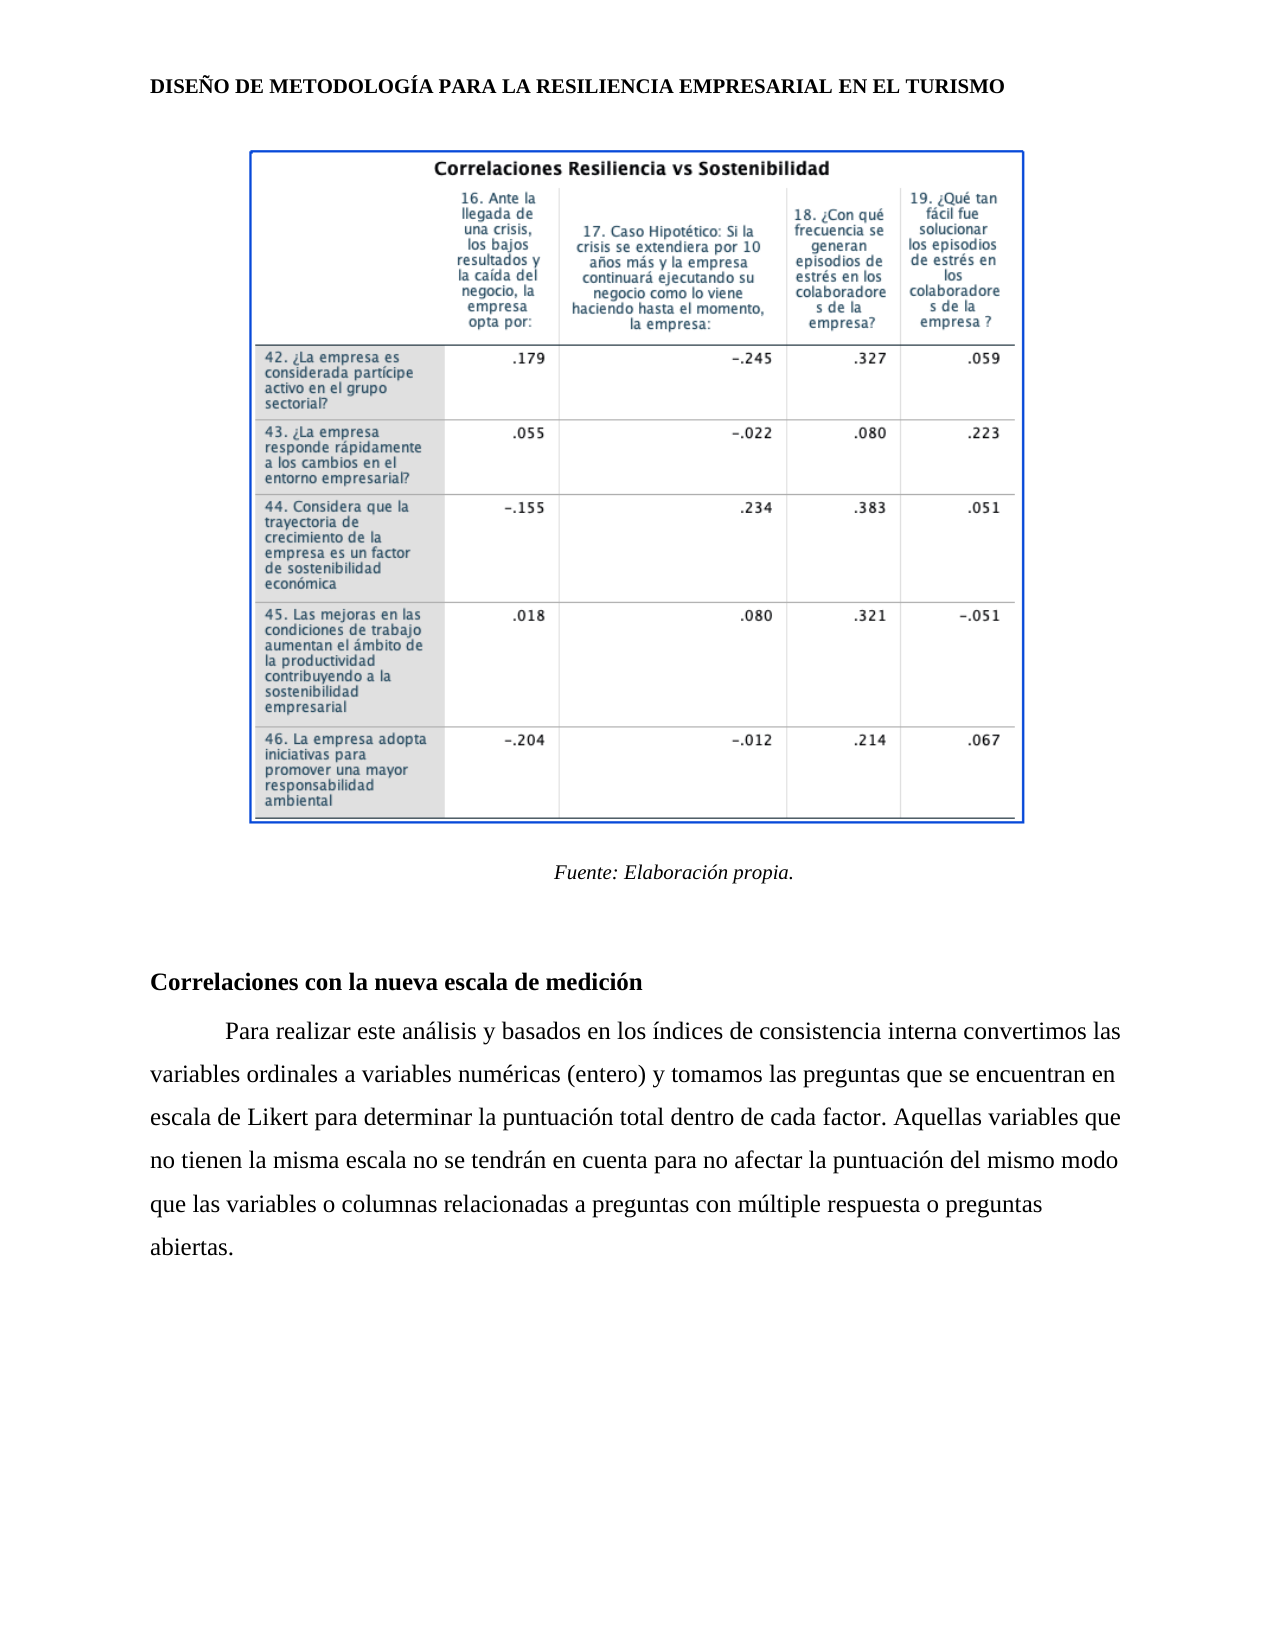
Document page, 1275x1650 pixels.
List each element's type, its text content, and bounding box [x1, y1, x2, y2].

picture [247, 150, 1028, 826]
text Correlaciones con la nueva escala de medición [150, 967, 1125, 995]
text Para realizar este análisis y basados en los índices de consistencia interna convertimos las variables ordinales a variables numéricas (entero) y tomamos las preguntas que se encuentran en escala de Likert para determinar la puntuación total dentro de cada factor. Aquellas variables que no tienen la misma escala no se tendrán en cuenta para no afectar la puntuación del mismo modo que las variables o columnas relacionadas a preguntas con múltiple respuesta o preguntas abiertas. [150, 1016, 1125, 1261]
text Fuente: Elaboración propia. [150, 860, 1125, 884]
